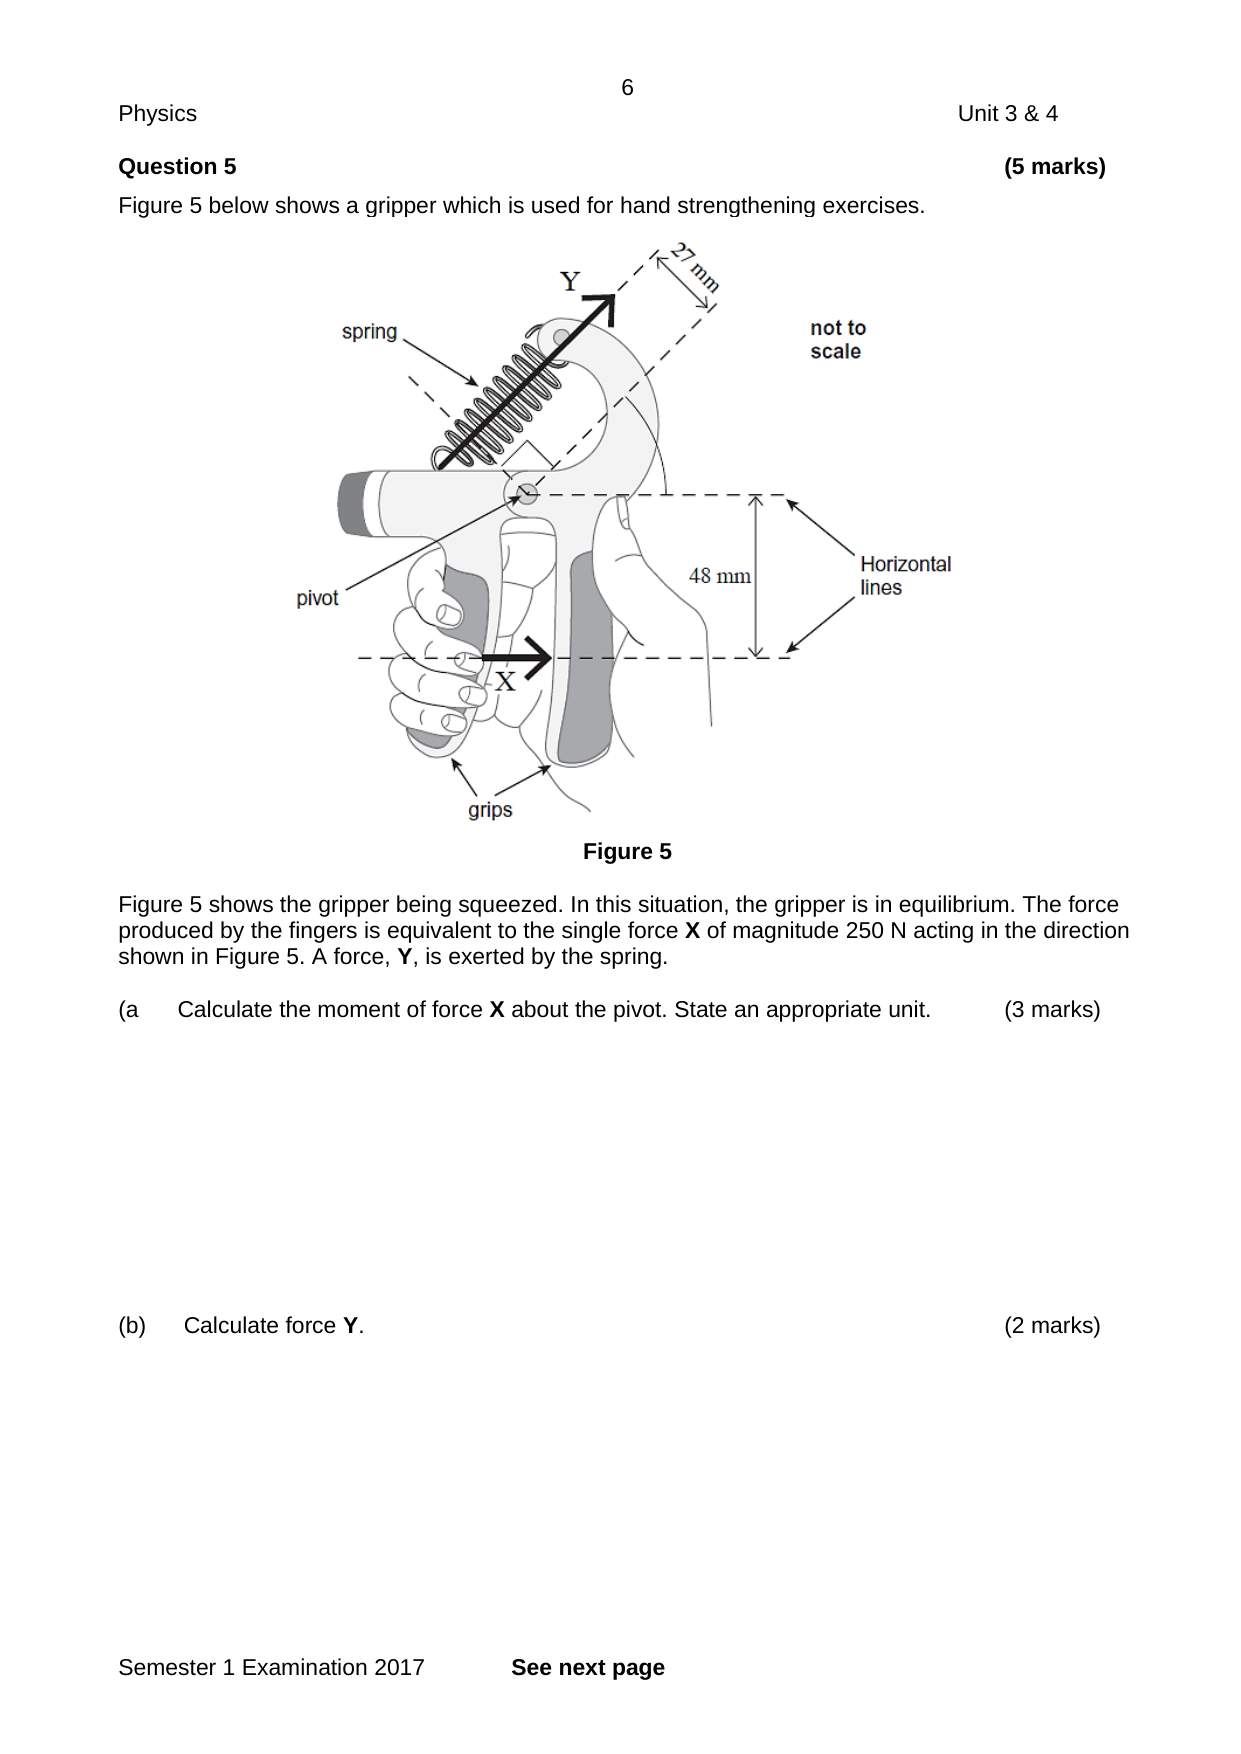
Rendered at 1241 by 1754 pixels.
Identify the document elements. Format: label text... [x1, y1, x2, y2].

text (a Calculate the moment of force X about the pivot. State an appropriate unit. (3 marks) [118, 996, 1137, 1022]
text Figure 5 shows the gripper being squeezed. In this situation, the gripper is in equilibrium. The force produced by the fingers is equivalent to the single force X of magnitude 250 N acting in the direction shown in Figure 5. A force, Y, is exerted by the spring. [118, 891, 1137, 970]
text Question 5 (5 marks) [118, 153, 1137, 179]
text (b) Calculate force Y. (2 marks) [118, 1312, 1137, 1339]
picture [281, 217, 974, 838]
text Figure 5 [118, 838, 1137, 864]
text Figure 5 below shows a gripper which is used for hand strengthening exercises. [118, 192, 1137, 218]
